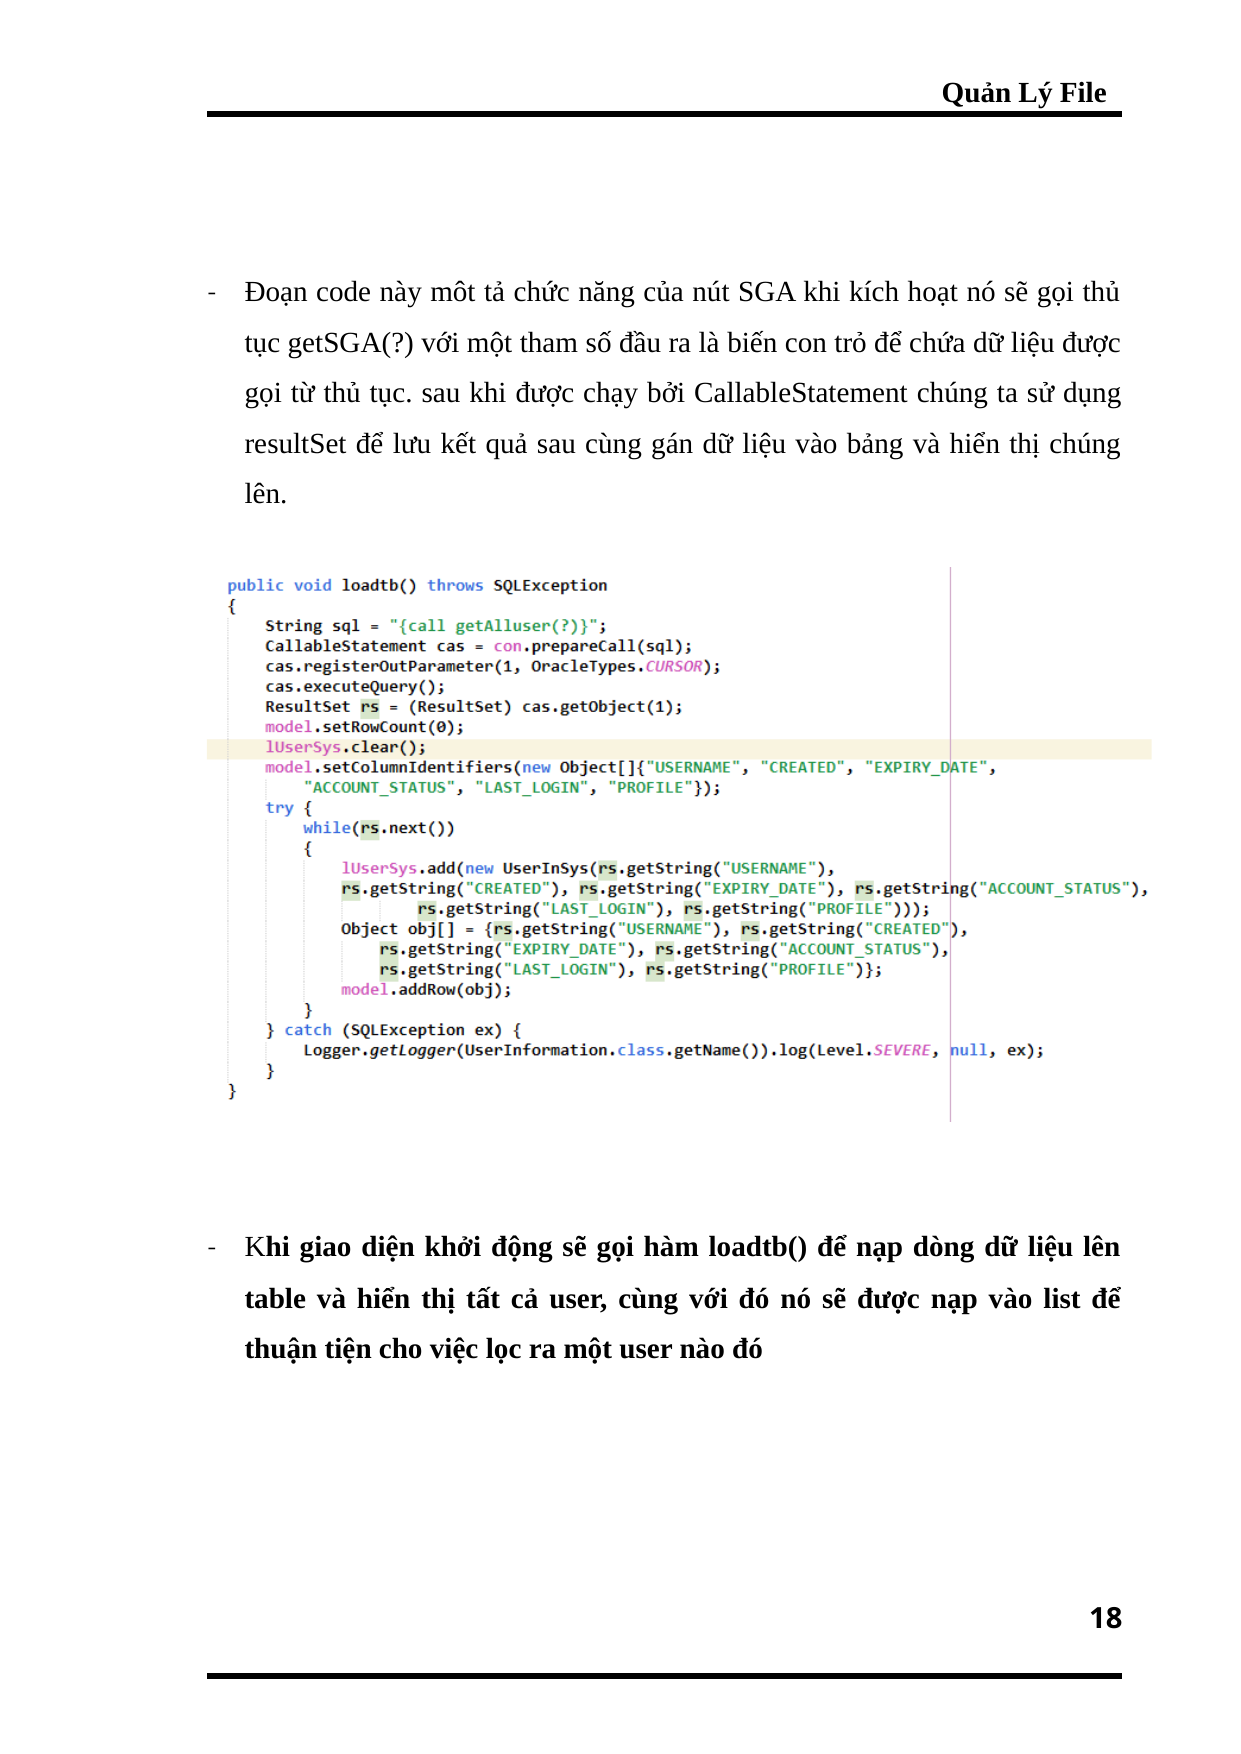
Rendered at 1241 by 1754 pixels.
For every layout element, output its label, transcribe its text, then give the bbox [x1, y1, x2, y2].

list Đoạn code này môt tả chức năng của nút SGA khi kích hoạt nó sẽ gọi thủ tục getSGA(?) với một tham số đầu ra là biến con trỏ để chứa dữ liệu được gọi từ thủ tục. sau khi được chạy bởi CallableStatement chúng ta sử dụng resultSet để lưu kết quả sau cùng gán dữ liệu vào bảng và hiển thị chúng lên. [207, 274, 1122, 509]
picture [206, 567, 1152, 1122]
list Khi giao diện khởi động sẽ gọi hàm loadtb() để nạp dòng dữ liệu lên table và hiển thị tất cả user, cùng với đó nó sẽ được nạp vào list để thuận tiện cho việc lọc ra một user nào đó [207, 1229, 1122, 1365]
